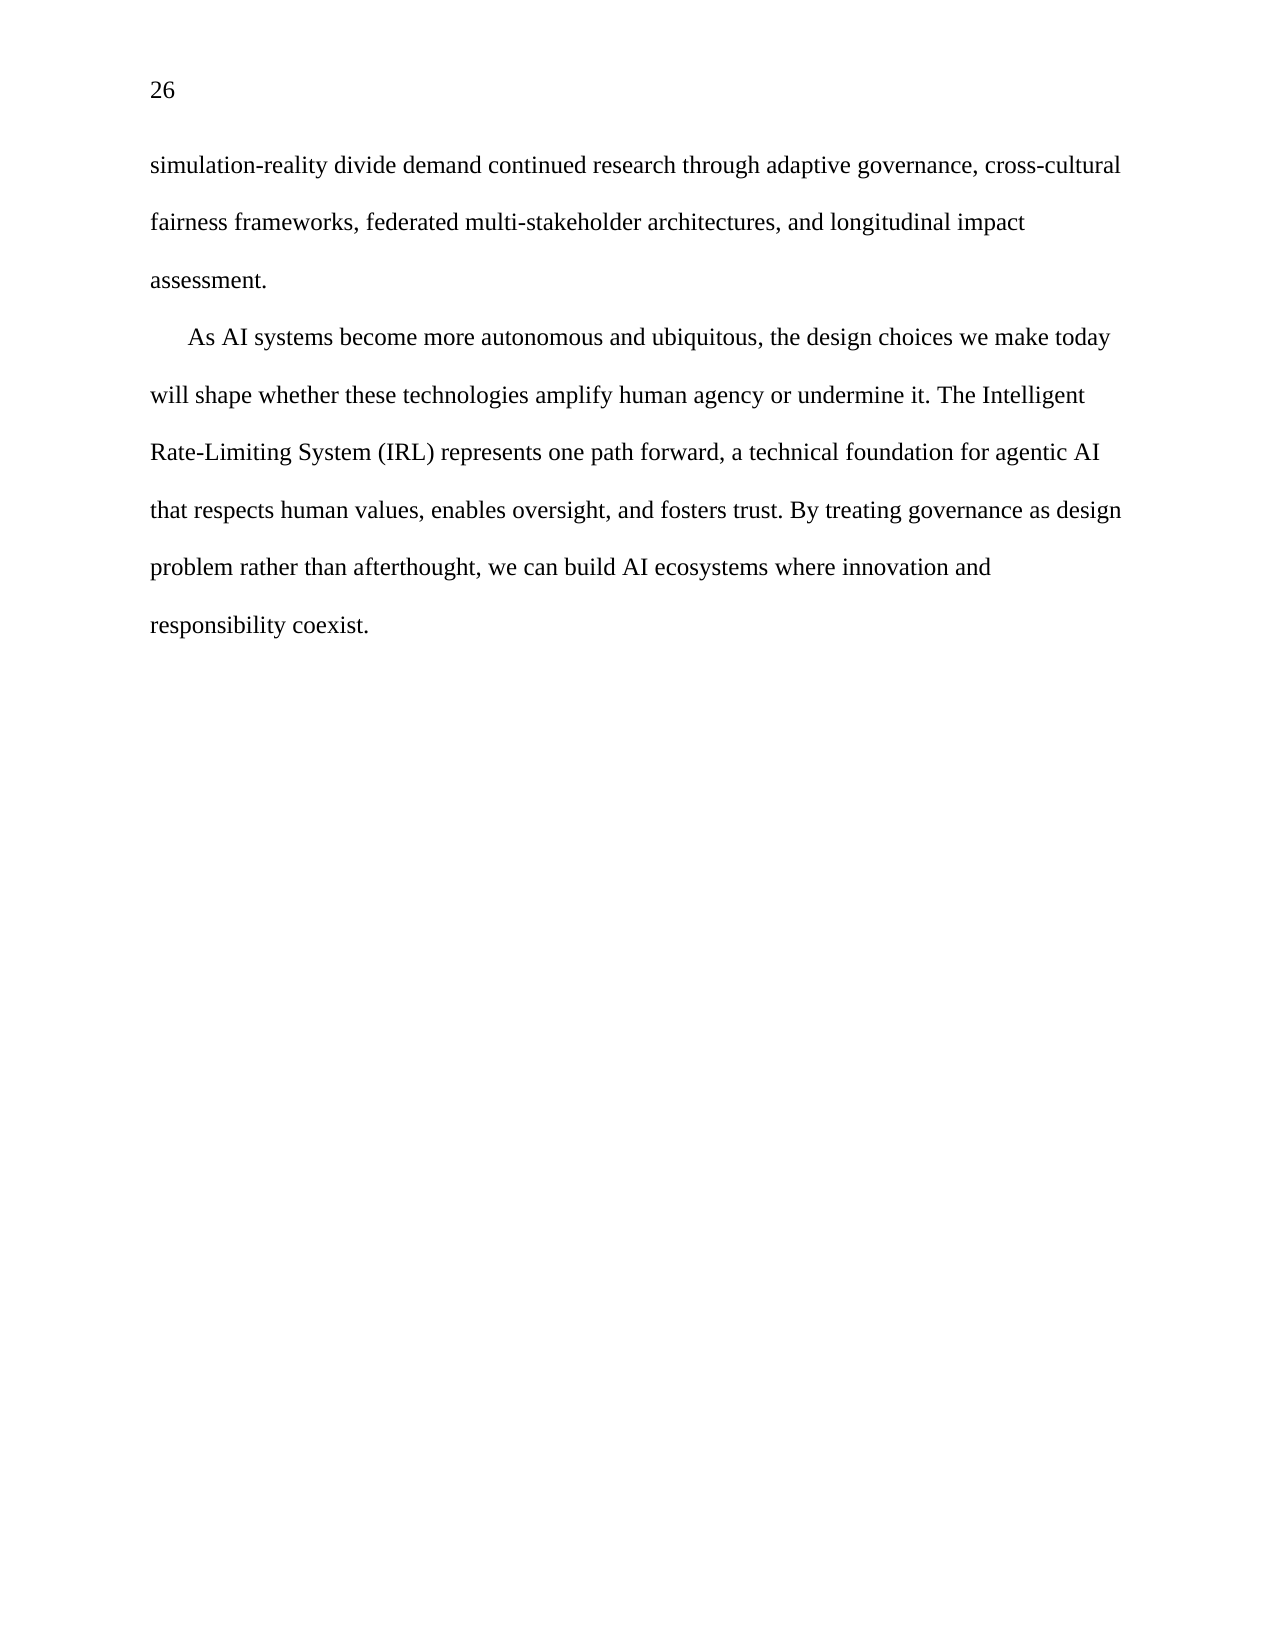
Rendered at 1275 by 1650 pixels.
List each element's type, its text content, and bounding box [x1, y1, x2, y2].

text As AI systems become more autonomous and ubiquitous, the design choices we make today will shape whether these technologies amplify human agency or undermine it. The Intelligent Rate-Limiting System (IRL) represents one path forward, a technical foundation for agentic AI that respects human values, enables oversight, and fosters trust. By treating governance as design problem rather than afterthought, we can build AI ecosystems where innovation and responsibility coexist. [150, 322, 1125, 639]
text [150, 150, 1125, 294]
